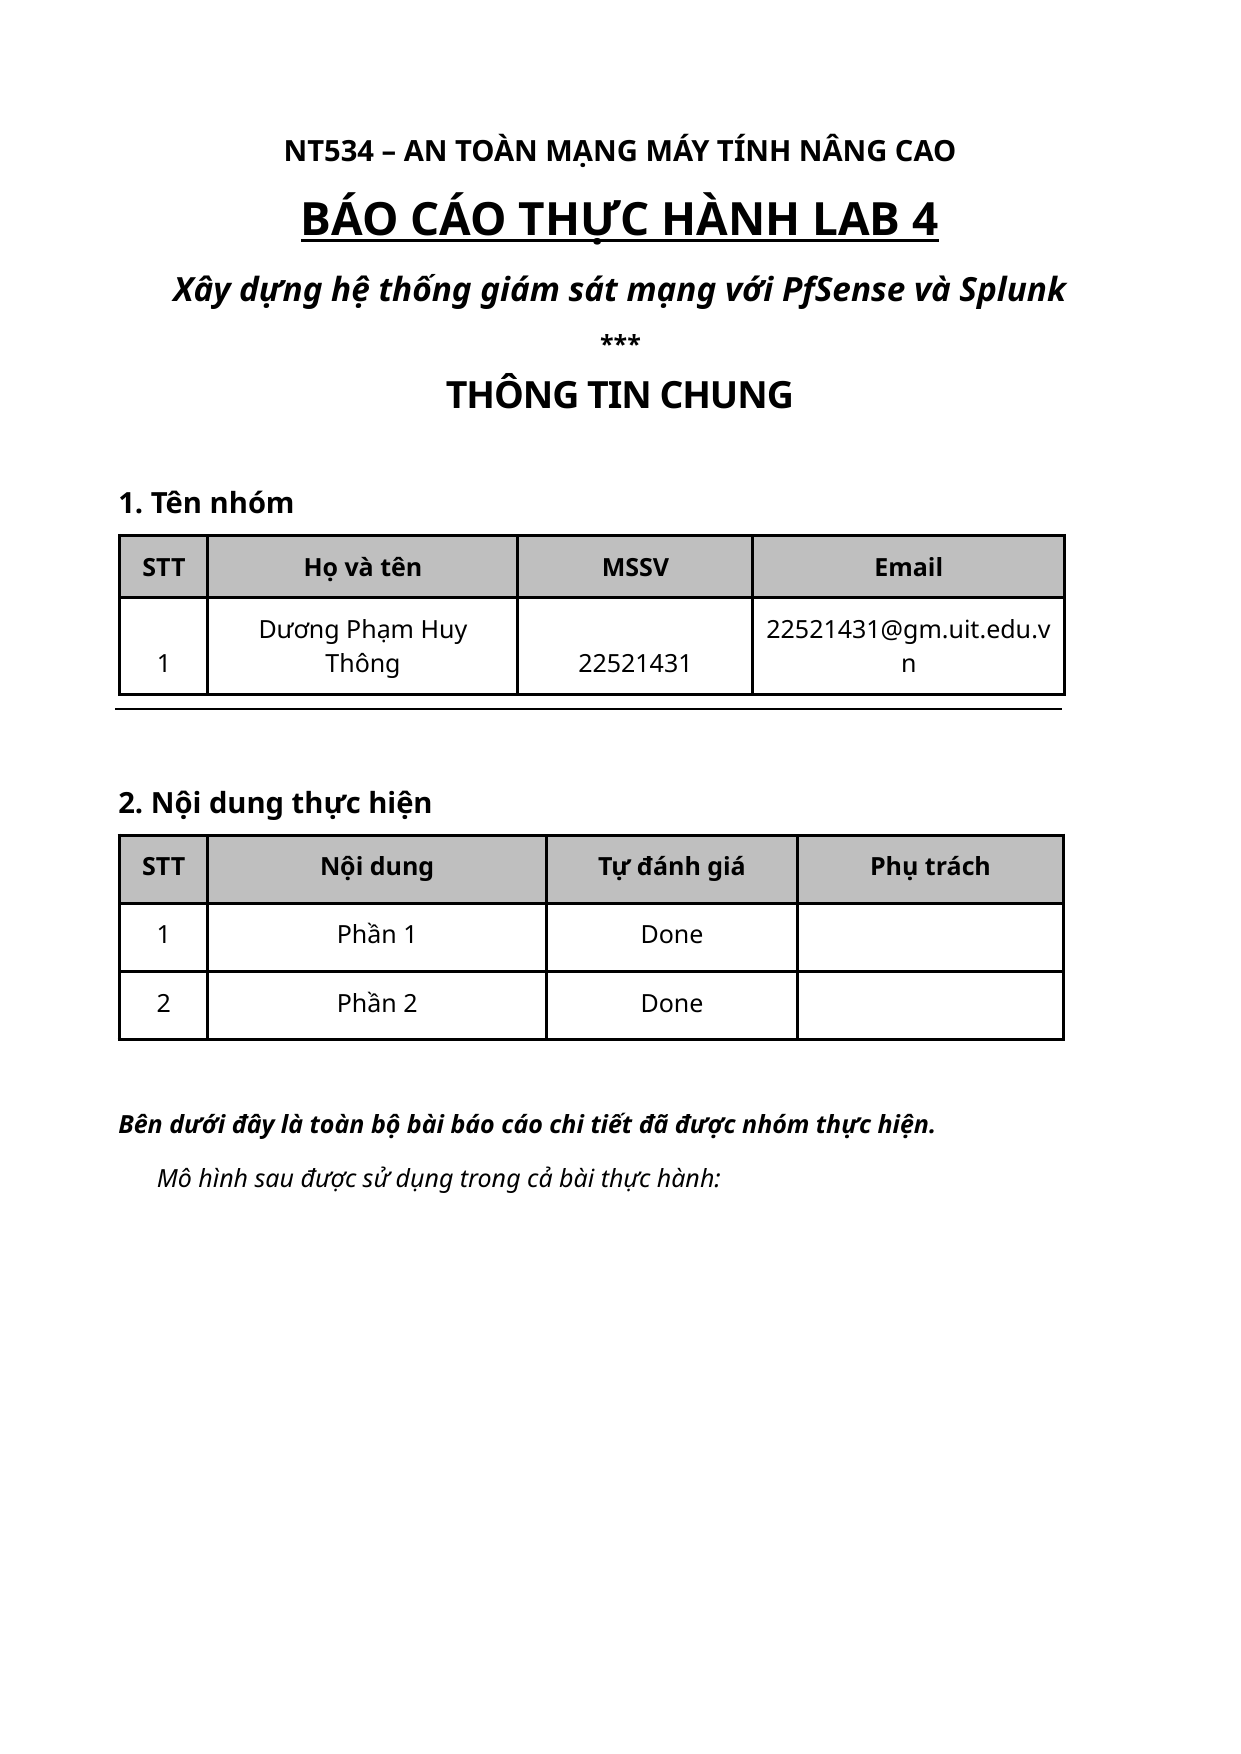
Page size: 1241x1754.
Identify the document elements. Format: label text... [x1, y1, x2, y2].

text *** [118, 327, 1122, 361]
table_cell 22521431@gm.uit.edu.vn [754, 599, 1063, 692]
table_cell Done [548, 905, 796, 970]
table_cell 1 [121, 599, 206, 692]
table_header Email [754, 537, 1063, 596]
table_cell Phần 1 [209, 905, 545, 970]
subtitle 2. Nội dung thực hiện [118, 782, 1122, 822]
table_header Họ và tên [209, 537, 516, 596]
text Bên dưới đây là toàn bộ bài báo cáo chi tiết đã được nhóm thực hiện. [118, 1107, 1122, 1141]
title THÔNG TIN CHUNG [118, 369, 1122, 420]
table_header Phụ trách [799, 837, 1062, 902]
table_header MSSV [519, 537, 751, 596]
text BÁO CÁO THỰC HÀNH LAB 4 [118, 186, 1121, 248]
table_header Tự đánh giá [548, 837, 796, 902]
table_cell [799, 905, 1062, 970]
text NT534 – AN TOÀN MẠNG MÁY TÍNH NÂNG CAO [118, 131, 1122, 170]
text Mô hình sau được sử dụng trong cả bài thực hành: [157, 1161, 1122, 1195]
table_cell 1 [121, 905, 206, 970]
table_cell Dương Phạm Huy Thông [209, 599, 516, 692]
table_cell Phần 2 [209, 973, 545, 1038]
subtitle 1. Tên nhóm [118, 483, 1122, 522]
table_cell 2 [121, 973, 206, 1038]
table_header Nội dung [209, 837, 545, 902]
table_cell [799, 973, 1062, 1038]
table_cell 22521431 [519, 599, 751, 692]
table_header STT [121, 837, 206, 902]
table_cell Done [548, 973, 796, 1038]
table_header STT [121, 537, 206, 596]
text Xây dựng hệ thống giám sát mạng với PfSense và Splunk [118, 266, 1121, 311]
